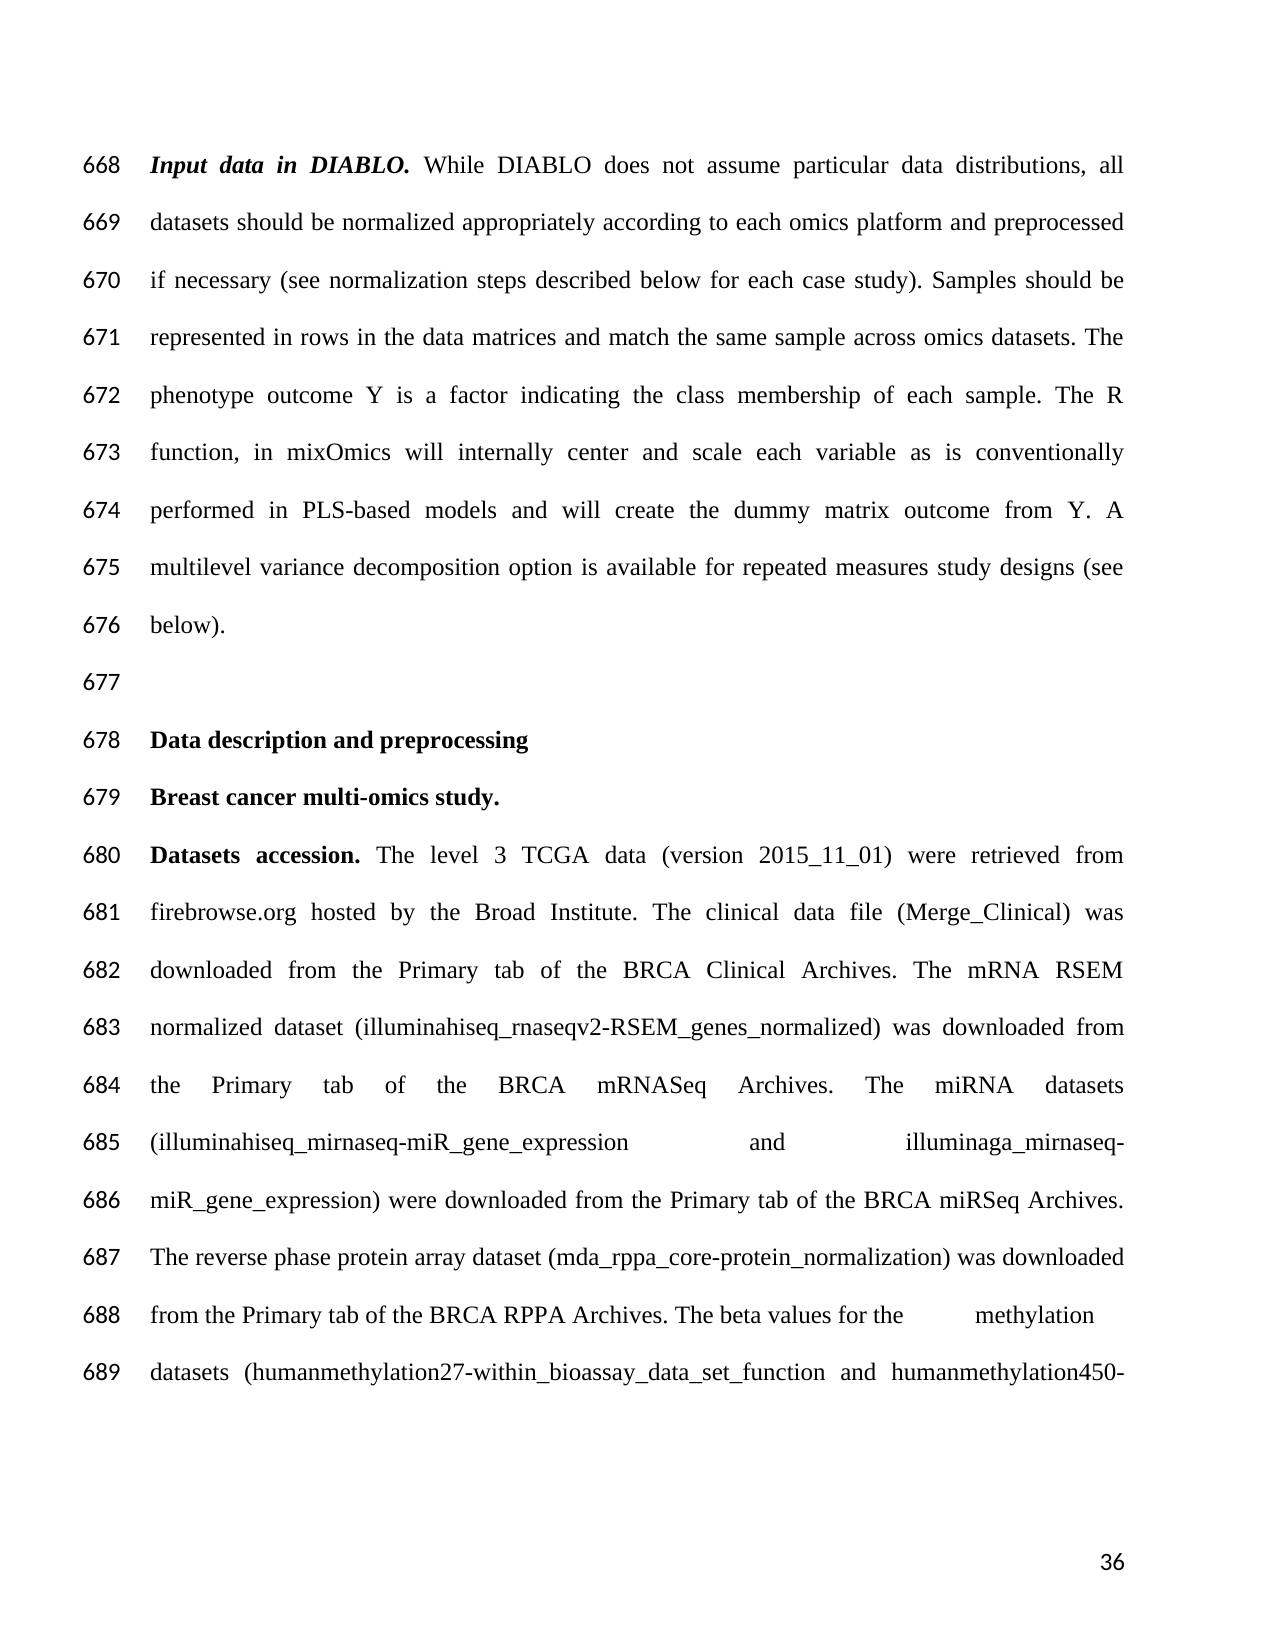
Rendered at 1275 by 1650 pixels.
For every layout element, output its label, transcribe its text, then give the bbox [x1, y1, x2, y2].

text Data description and preprocessing [150, 725, 1125, 754]
text Input data in DIABLO. While DIABLO does not assume particular data distributions, all datasets should be normalized appropriately according to each omics platform and preprocessed if necessary (see normalization steps described below for each case study). Samples should be represented in rows in the data matrices and match the same sample across omics datasets. The phenotype outcome Y is a factor indicating the class membership of each sample. The R function, in mixOmics will internally center and scale each variable as is conventionally performed in PLS-based models and will create the dummy matrix outcome from Y. A multilevel variance decomposition option is available for repeated measures study designs (see below). [150, 150, 1125, 639]
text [150, 840, 1125, 1386]
text Breast cancer multi-omics study. [150, 782, 1125, 811]
